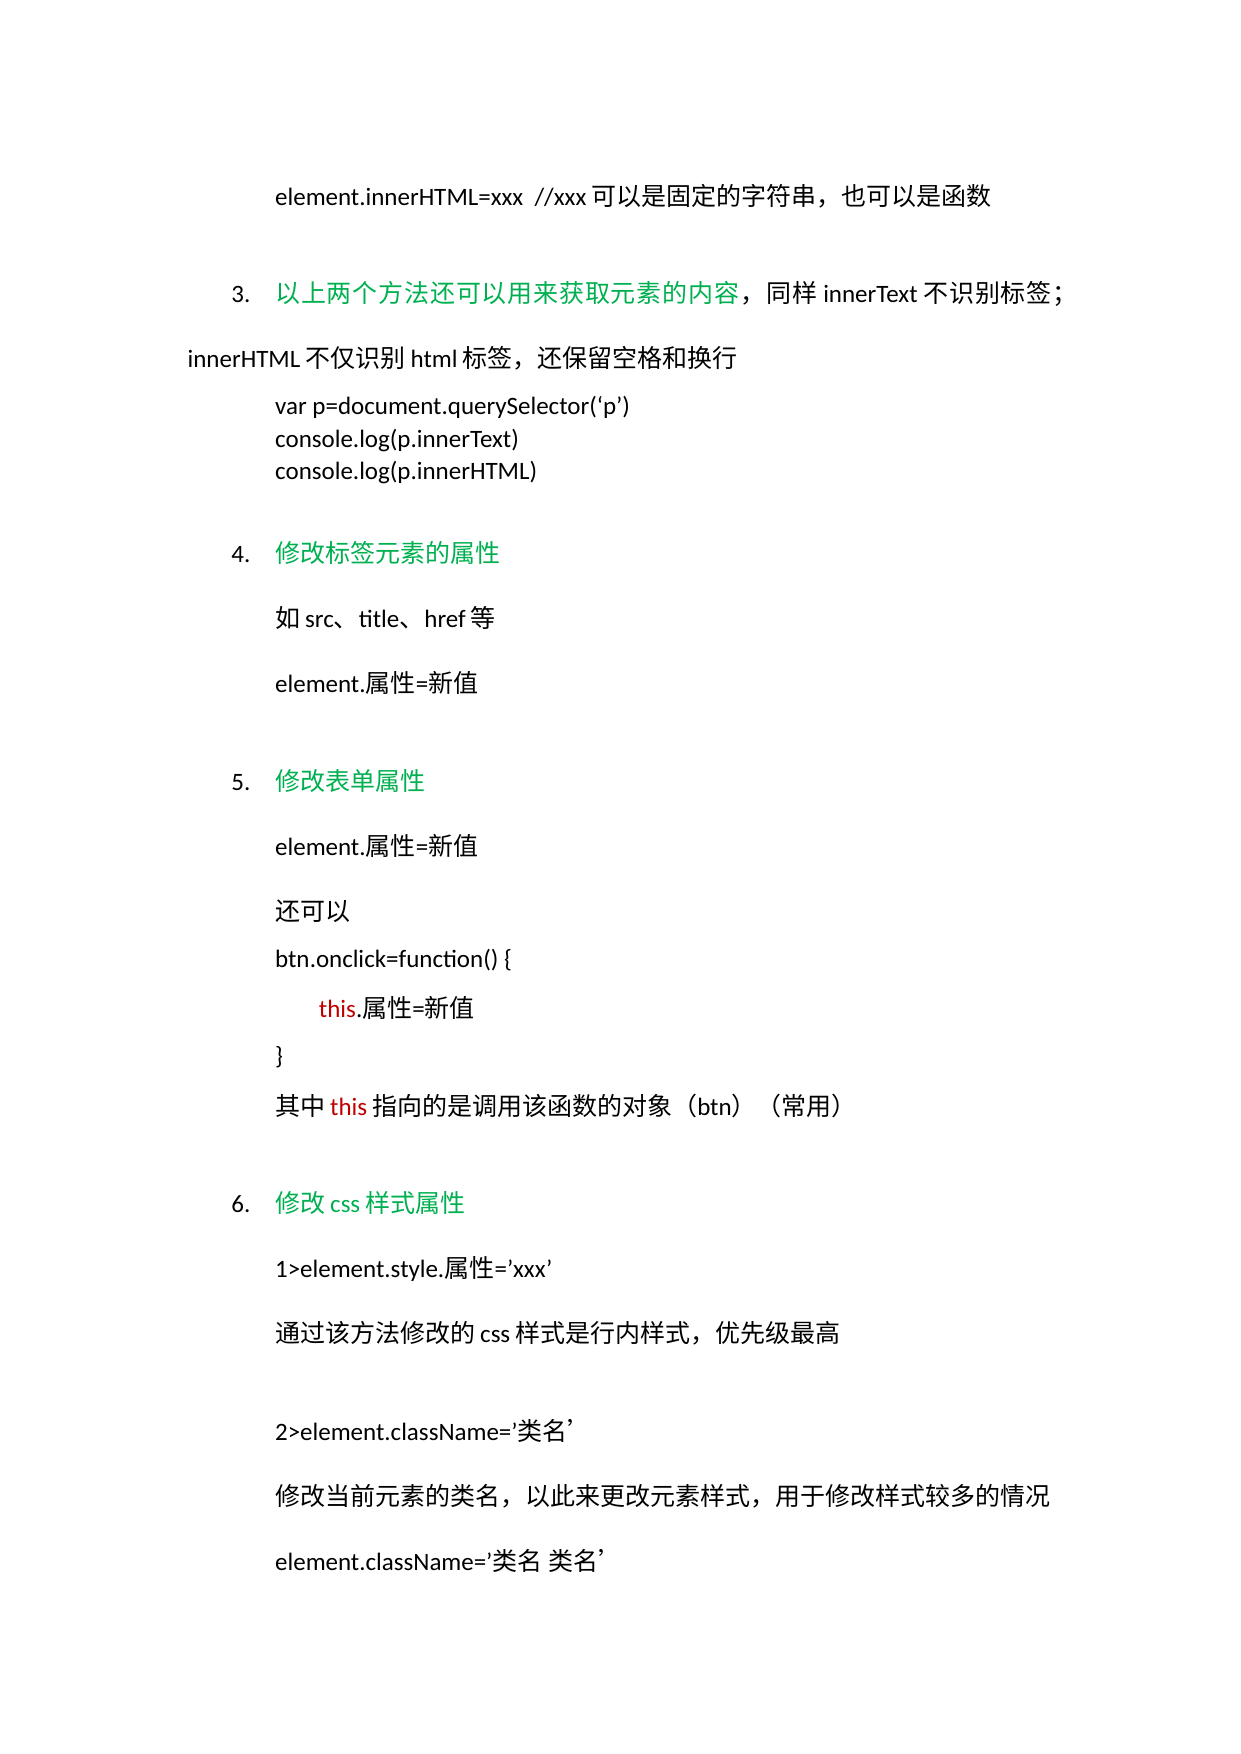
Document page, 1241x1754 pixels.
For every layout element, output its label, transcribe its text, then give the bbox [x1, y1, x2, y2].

list element.className=’类名 类名’ [275, 1527, 1053, 1592]
list element.属性=新值 [231, 812, 1053, 877]
list var p=document.querySelector(‘p’) [231, 389, 1053, 422]
list 其中this指向的是调用该函数的对象（btn）（常用） [231, 1072, 1053, 1137]
list 2>element.className=’类名’ [275, 1397, 1053, 1462]
list 修改css样式属性 [187, 1169, 1053, 1234]
list element.innerHTML=xxx //xxx可以是固定的字符串，也可以是函数 [231, 162, 1053, 227]
list 修改标签元素的属性 [187, 519, 1053, 584]
list 修改当前元素的类名，以此来更改元素样式，用于修改样式较多的情况 [275, 1462, 1053, 1527]
list 还可以 [231, 877, 1053, 942]
list 通过该方法修改的css样式是行内样式，优先级最高 [231, 1299, 1053, 1364]
list 以上两个方法还可以用来获取元素的内容，同样innerText不识别标签；innerHTML不仅识别html标签，还保留空格和换行 [187, 259, 1053, 389]
list console.log(p.innerHTML) [231, 454, 1053, 487]
list 1>element.style.属性=’xxx’ [231, 1234, 1053, 1299]
list this.属性=新值 [275, 974, 1053, 1039]
list } [231, 1039, 1053, 1072]
list console.log(p.innerText) [231, 422, 1053, 454]
list element.属性=新值 [231, 649, 1053, 714]
list 如src、title、href等 [231, 584, 1053, 649]
list 修改表单属性 [187, 747, 1053, 812]
list btn.onclick=function() { [231, 942, 1053, 974]
